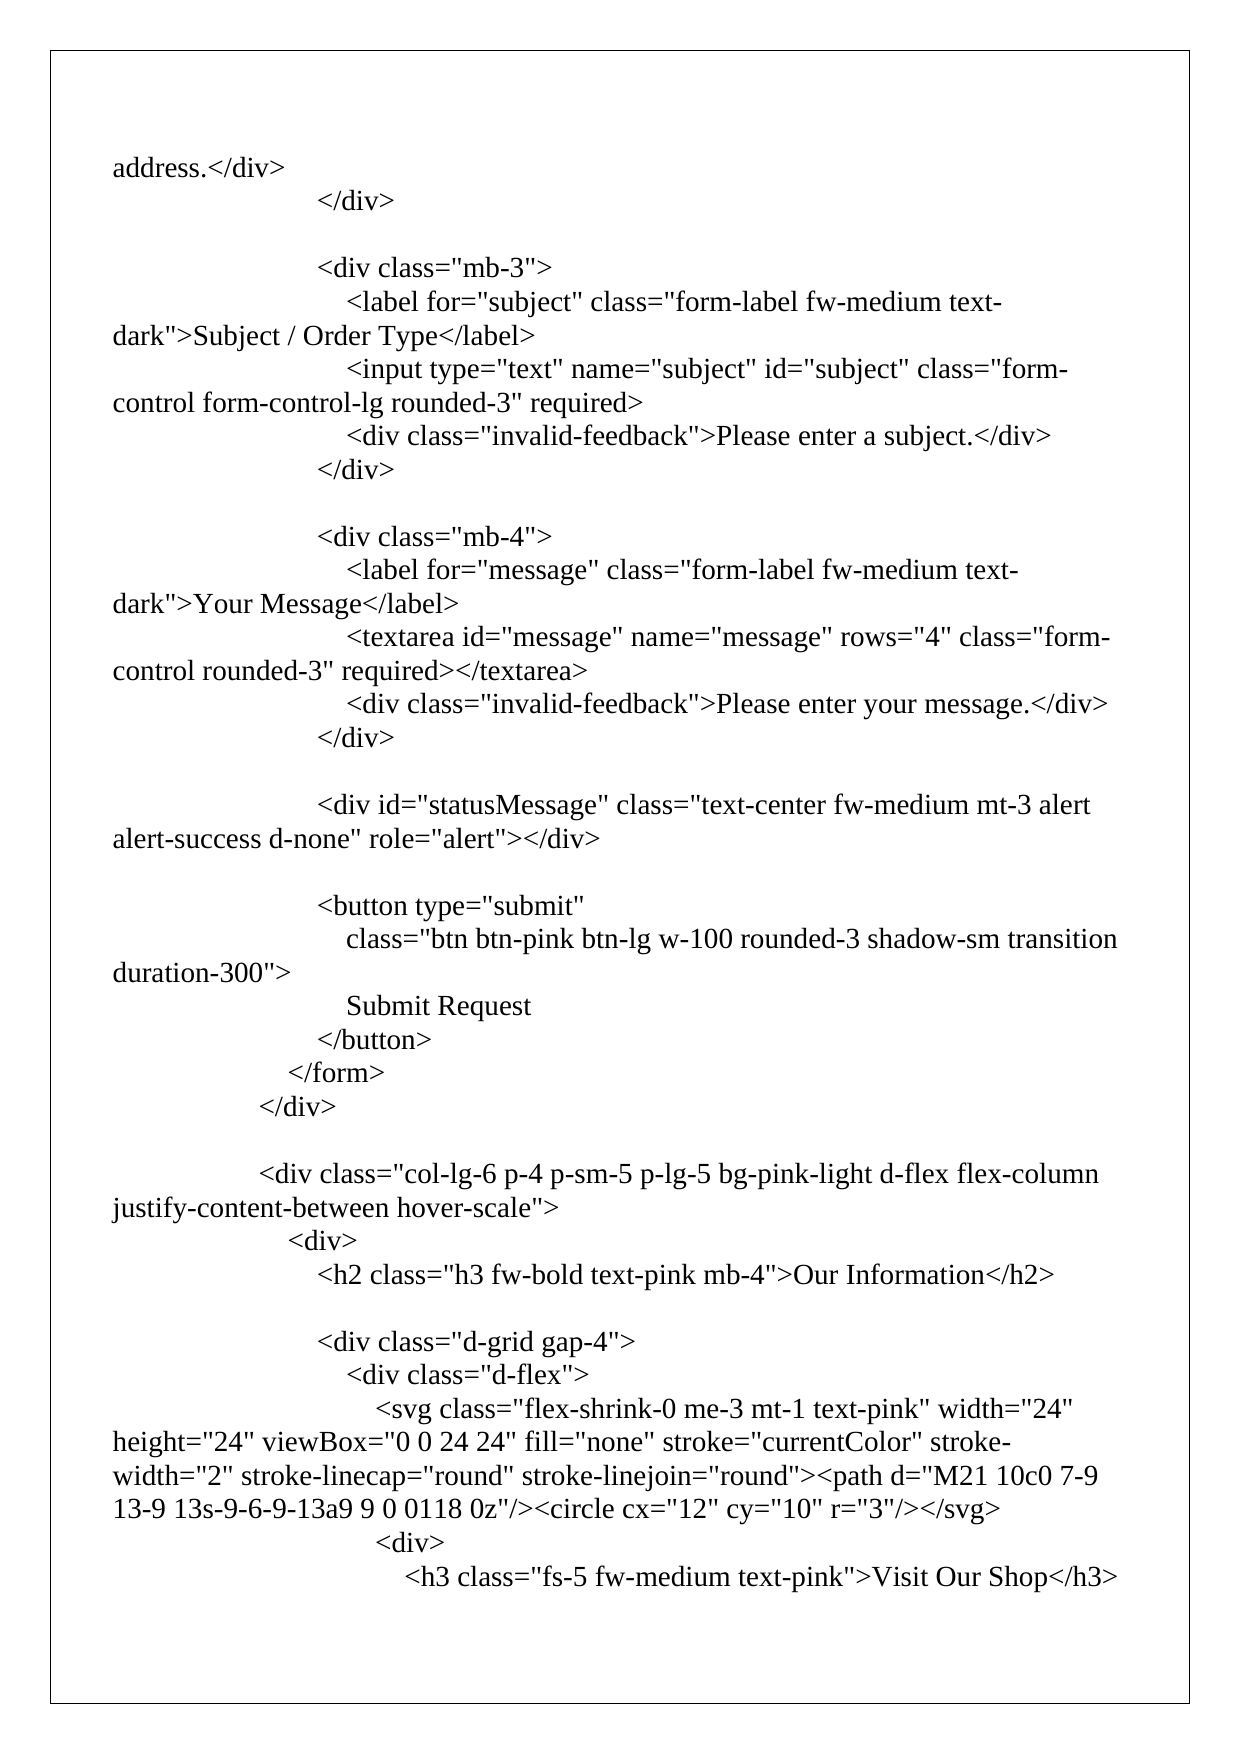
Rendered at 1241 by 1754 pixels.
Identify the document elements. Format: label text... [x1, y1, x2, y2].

text <div class="mb-3"> [112, 251, 1128, 284]
text </div> [112, 183, 1128, 217]
text <svg class="flex-shrink-0 me-3 mt-1 text-pink" width="24" height="24" viewBox="0 0 24 24" fill="none" stroke="currentColor" stroke-width="2" stroke-linecap="round" stroke-linejoin="round"><path d="M21 10c0 7-9 13-9 13s-9-6-9-13a9 9 0 0118 0z"/><circle cx="12" cy="10" r="3"/></svg> [112, 1391, 1128, 1525]
text <div class="mb-4"> [112, 519, 1128, 552]
text <div id="statusMessage" class="text-center fw-medium mt-3 alert alert-success d-none" role="alert"></div> [112, 787, 1128, 854]
text class="btn btn-pink btn-lg w-100 rounded-3 shadow-sm transition duration-300"> [112, 921, 1128, 988]
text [112, 150, 1128, 183]
text <label for="subject" class="form-label fw-medium text-dark">Subject / Order Type</label> [112, 284, 1128, 351]
text </form> [112, 1056, 1128, 1089]
text <div> [112, 1223, 1128, 1257]
text Submit Request [112, 988, 1128, 1022]
text </div> [112, 720, 1128, 754]
text <div class="d-flex"> [112, 1357, 1128, 1391]
text <h2 class="h3 fw-bold text-pink mb-4">Our Information</h2> [112, 1257, 1128, 1290]
text <textarea id="message" name="message" rows="4" class="form-control rounded-3" required></textarea> [112, 619, 1128, 687]
text <div class="invalid-feedback">Please enter your message.</div> [112, 687, 1128, 720]
text <button type="submit" [112, 888, 1128, 921]
text </div> [112, 452, 1128, 485]
text <h3 class="fs-5 fw-medium text-pink">Visit Our Shop</h3> [112, 1559, 1128, 1592]
text </button> [112, 1022, 1128, 1056]
text <label for="message" class="form-label fw-medium text-dark">Your Message</label> [112, 552, 1128, 619]
text <div class="invalid-feedback">Please enter a subject.</div> [112, 418, 1128, 452]
text <input type="text" name="subject" id="subject" class="form-control form-control-lg rounded-3" required> [112, 351, 1128, 418]
text </div> [112, 1089, 1128, 1123]
text <div> [112, 1525, 1128, 1559]
text <div class="col-lg-6 p-4 p-sm-5 p-lg-5 bg-pink-light d-flex flex-column justify-content-between hover-scale"> [112, 1156, 1128, 1223]
text <div class="d-grid gap-4"> [112, 1324, 1128, 1357]
